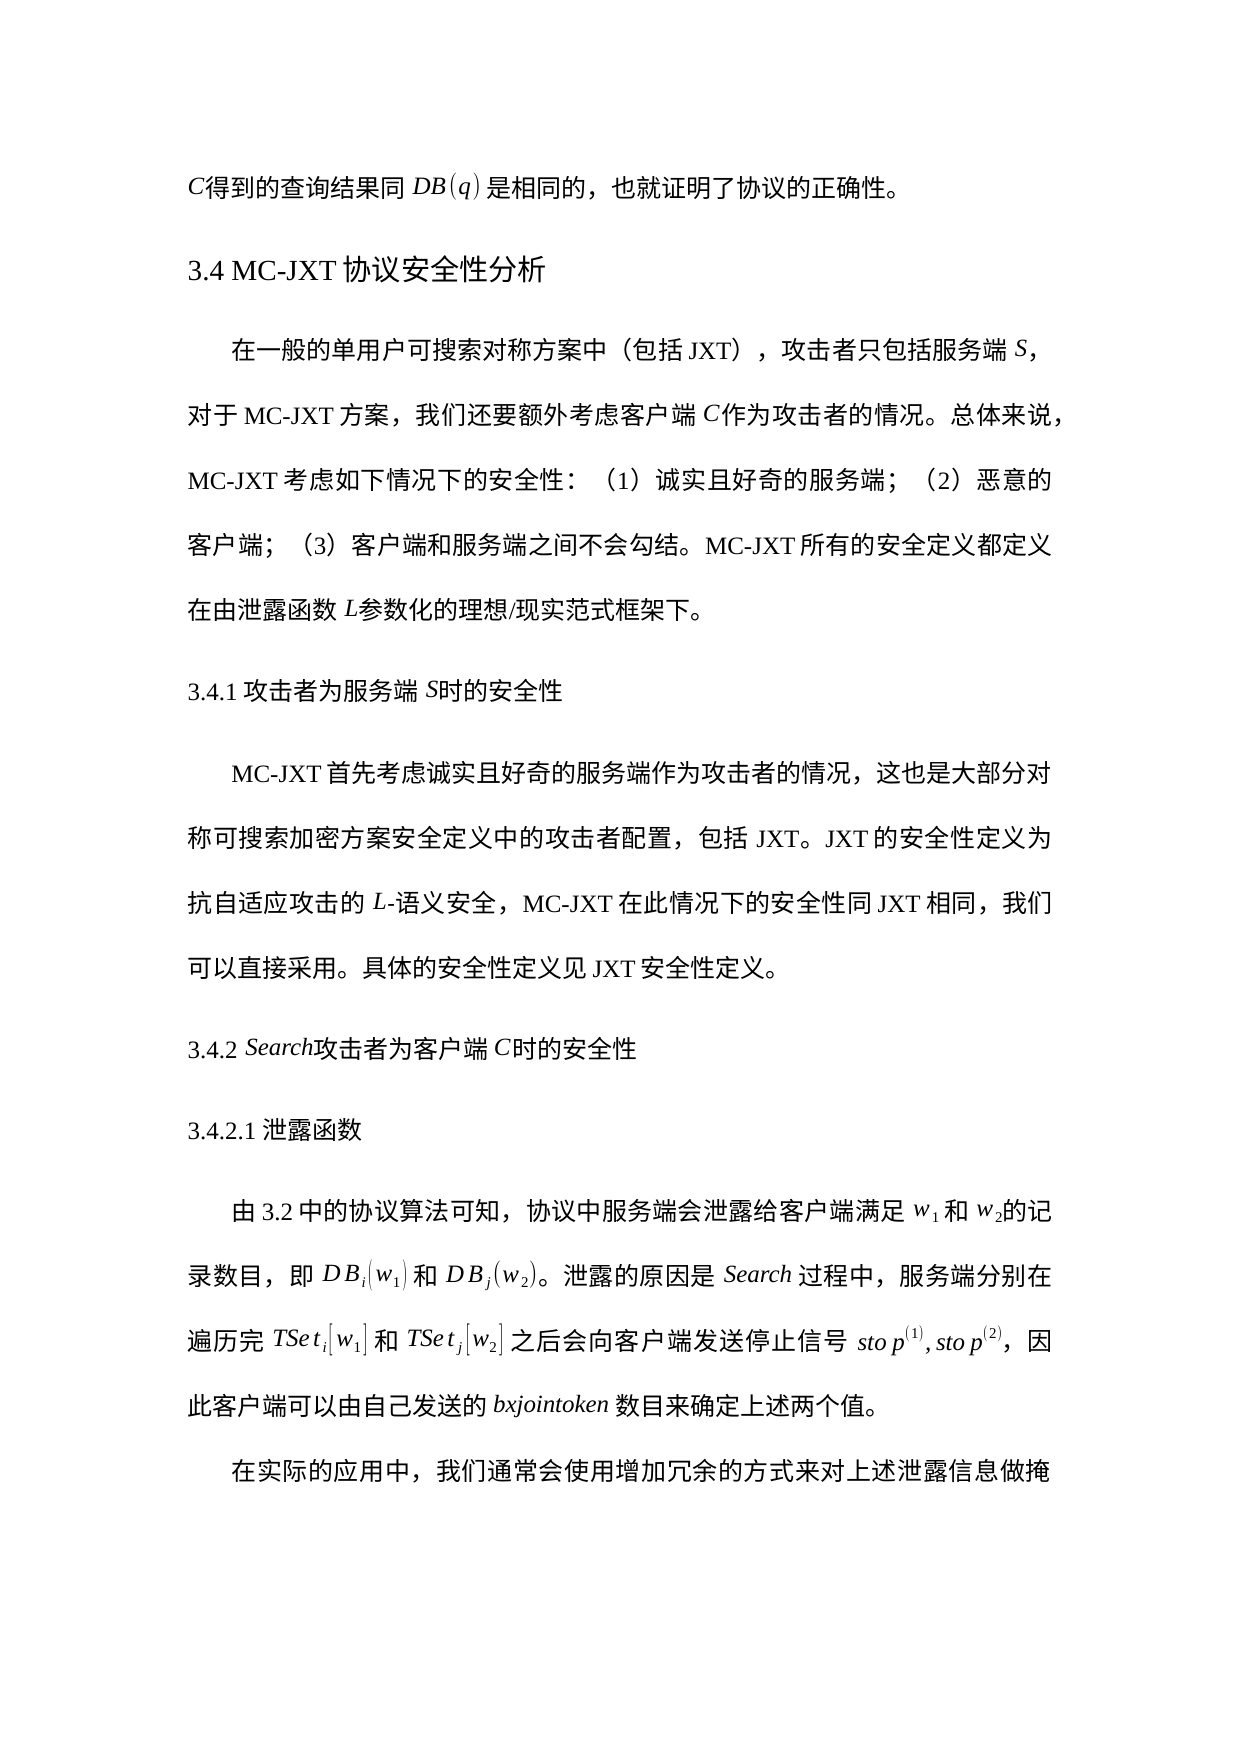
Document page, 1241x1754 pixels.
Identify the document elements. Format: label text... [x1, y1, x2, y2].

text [187, 154, 1053, 219]
subtitle MC-JXT协议安全性分析 [187, 235, 1053, 300]
text 由3.2中的协议算法可知，协议中服务端会泄露给客户端满足 和 的记录数目，即 和 。泄露的原因是 过程中，服务端分别在遍历完 和 之后会向客户端发送停止信号 ，因此客户端可以由自己发送的 数目来确定上述两个值。 [187, 1177, 1053, 1437]
subtitle 泄露函数 [187, 1096, 1053, 1161]
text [187, 1437, 1053, 1502]
subtitle 攻击者为服务端 时的安全性 [187, 657, 1053, 722]
subtitle 攻击者为客户端 时的安全性 [187, 1015, 1053, 1080]
text 在一般的单用户可搜索对称方案中（包括JXT），攻击者只包括服务端 ，对于MC-JXT方案，我们还要额外考虑客户端 作为攻击者的情况。总体来说，MC-JXT考虑如下情况下的安全性：（1）诚实且好奇的服务端；（2）恶意的客户端；（3）客户端和服务端之间不会勾结。MC-JXT所有的安全定义都定义在由泄露函数 参数化的理想/现实范式框架下。 [187, 316, 1053, 641]
text MC-JXT首先考虑诚实且好奇的服务端作为攻击者的情况，这也是大部分对称可搜索加密方案安全定义中的攻击者配置，包括JXT。JXT的安全性定义为抗自适应攻击的 -语义安全，MC-JXT在此情况下的安全性同JXT相同，我们可以直接采用。具体的安全性定义见JXT安全性定义。 [187, 739, 1053, 999]
